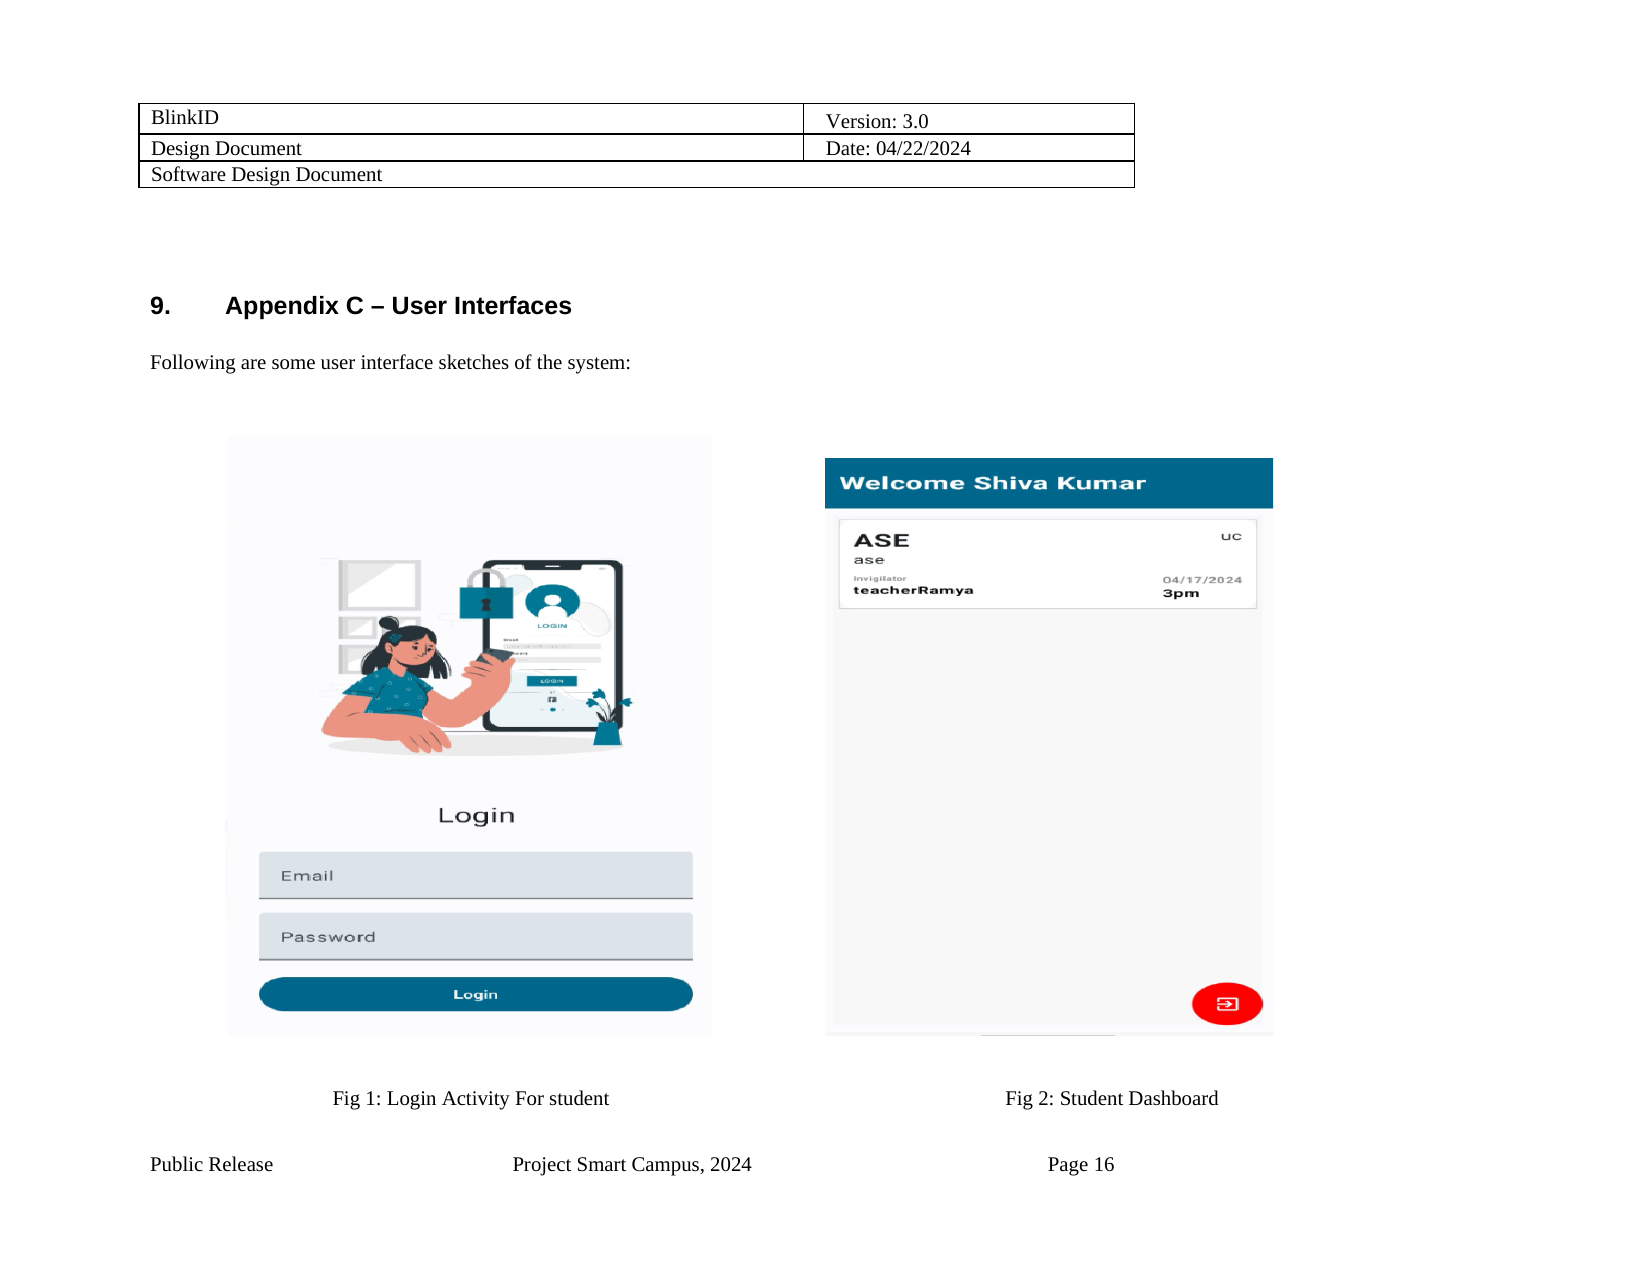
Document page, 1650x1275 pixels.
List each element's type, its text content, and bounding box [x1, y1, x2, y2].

picture [825, 509, 1274, 1036]
subtitle Fig 1: Login Activity For student Fig 2: Student Dashboard [150, 1085, 1500, 1110]
text Following are some user interface sketches of the system: [150, 326, 1500, 374]
picture [1019, 480, 1031, 489]
picture [866, 480, 879, 489]
picture [1011, 477, 1016, 489]
picture [891, 480, 904, 489]
picture [906, 480, 921, 489]
picture [1137, 480, 1145, 489]
picture [1077, 480, 1085, 489]
picture [1034, 480, 1046, 489]
subtitle 9. Appendix C – User Interfaces [150, 291, 1500, 319]
picture [841, 477, 864, 489]
picture [883, 476, 887, 489]
picture [1119, 480, 1133, 489]
picture [925, 480, 947, 489]
picture [225, 436, 713, 1036]
picture [1094, 480, 1116, 489]
picture [1058, 477, 1074, 489]
picture [950, 480, 964, 489]
picture [975, 477, 990, 489]
picture [994, 476, 1007, 489]
